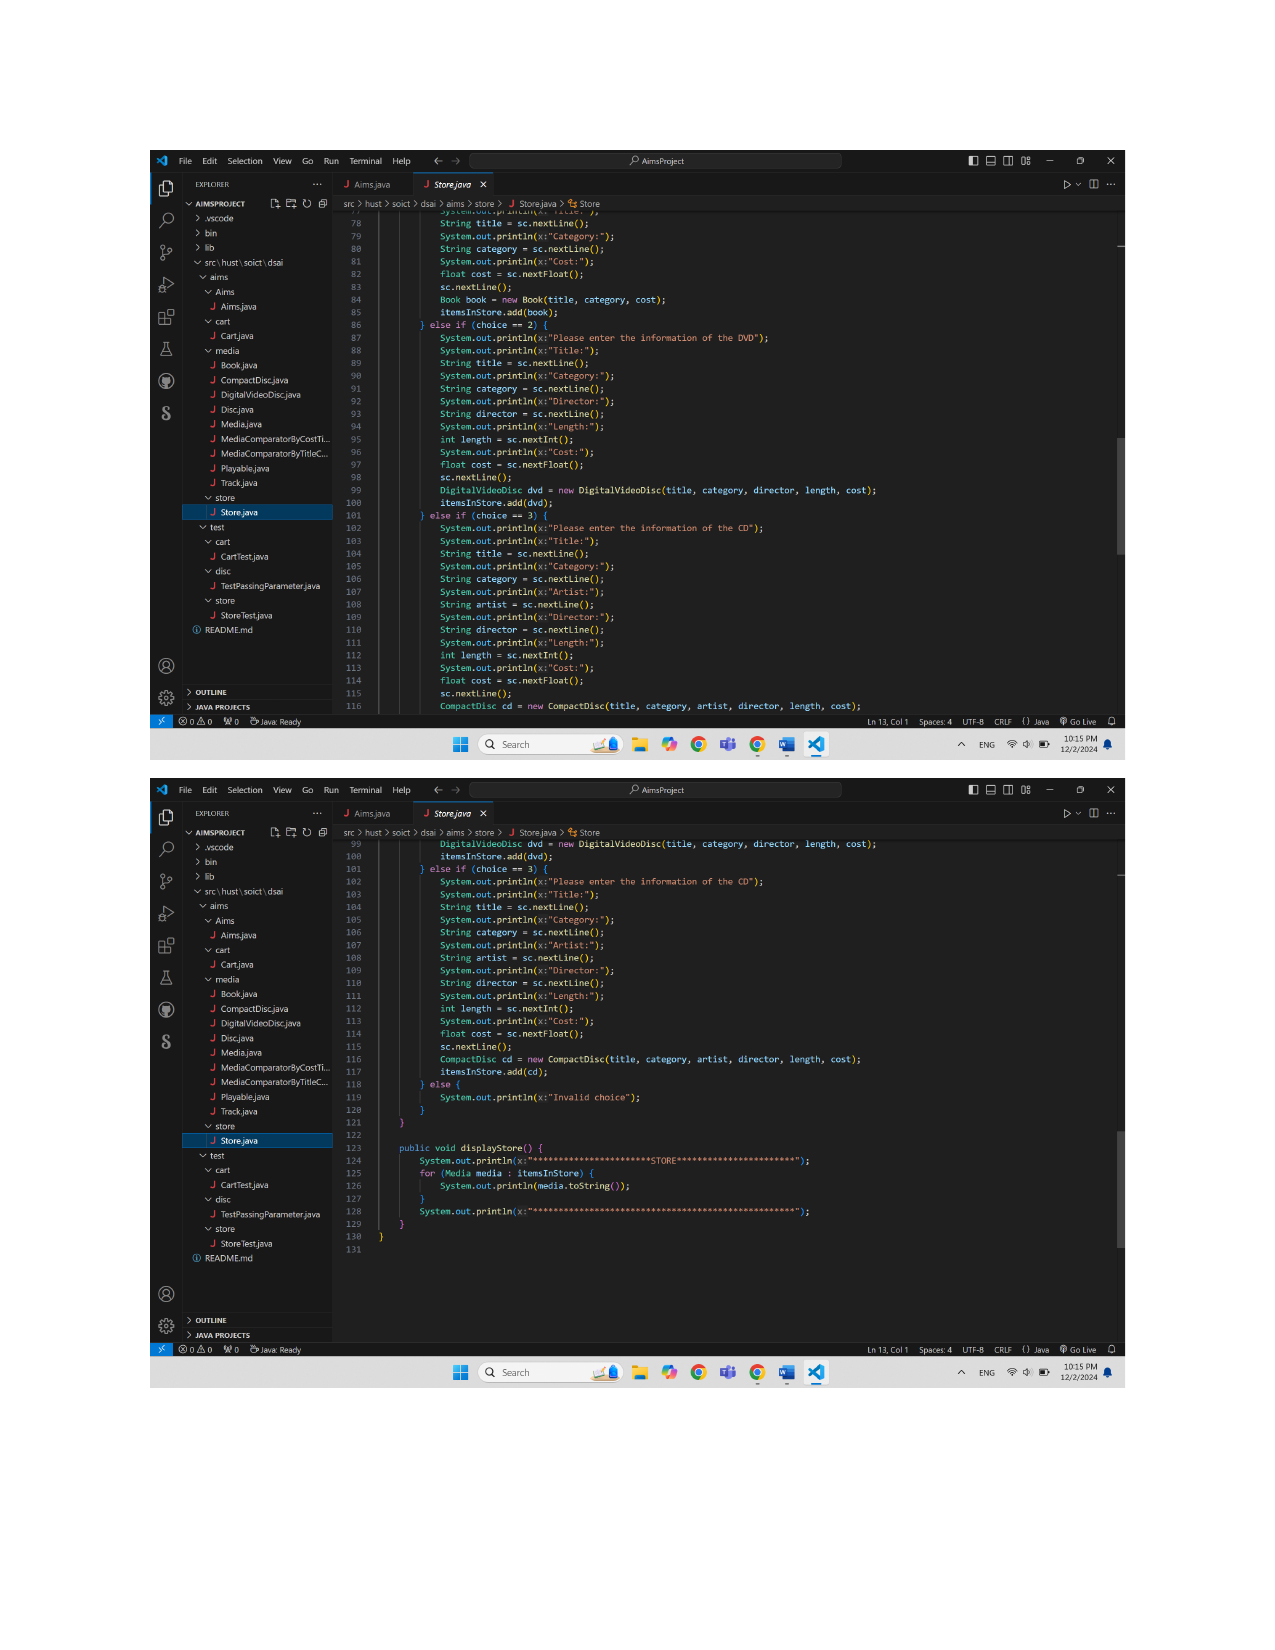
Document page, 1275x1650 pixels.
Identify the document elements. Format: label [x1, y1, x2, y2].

picture [150, 150, 1125, 760]
picture [150, 778, 1125, 1388]
